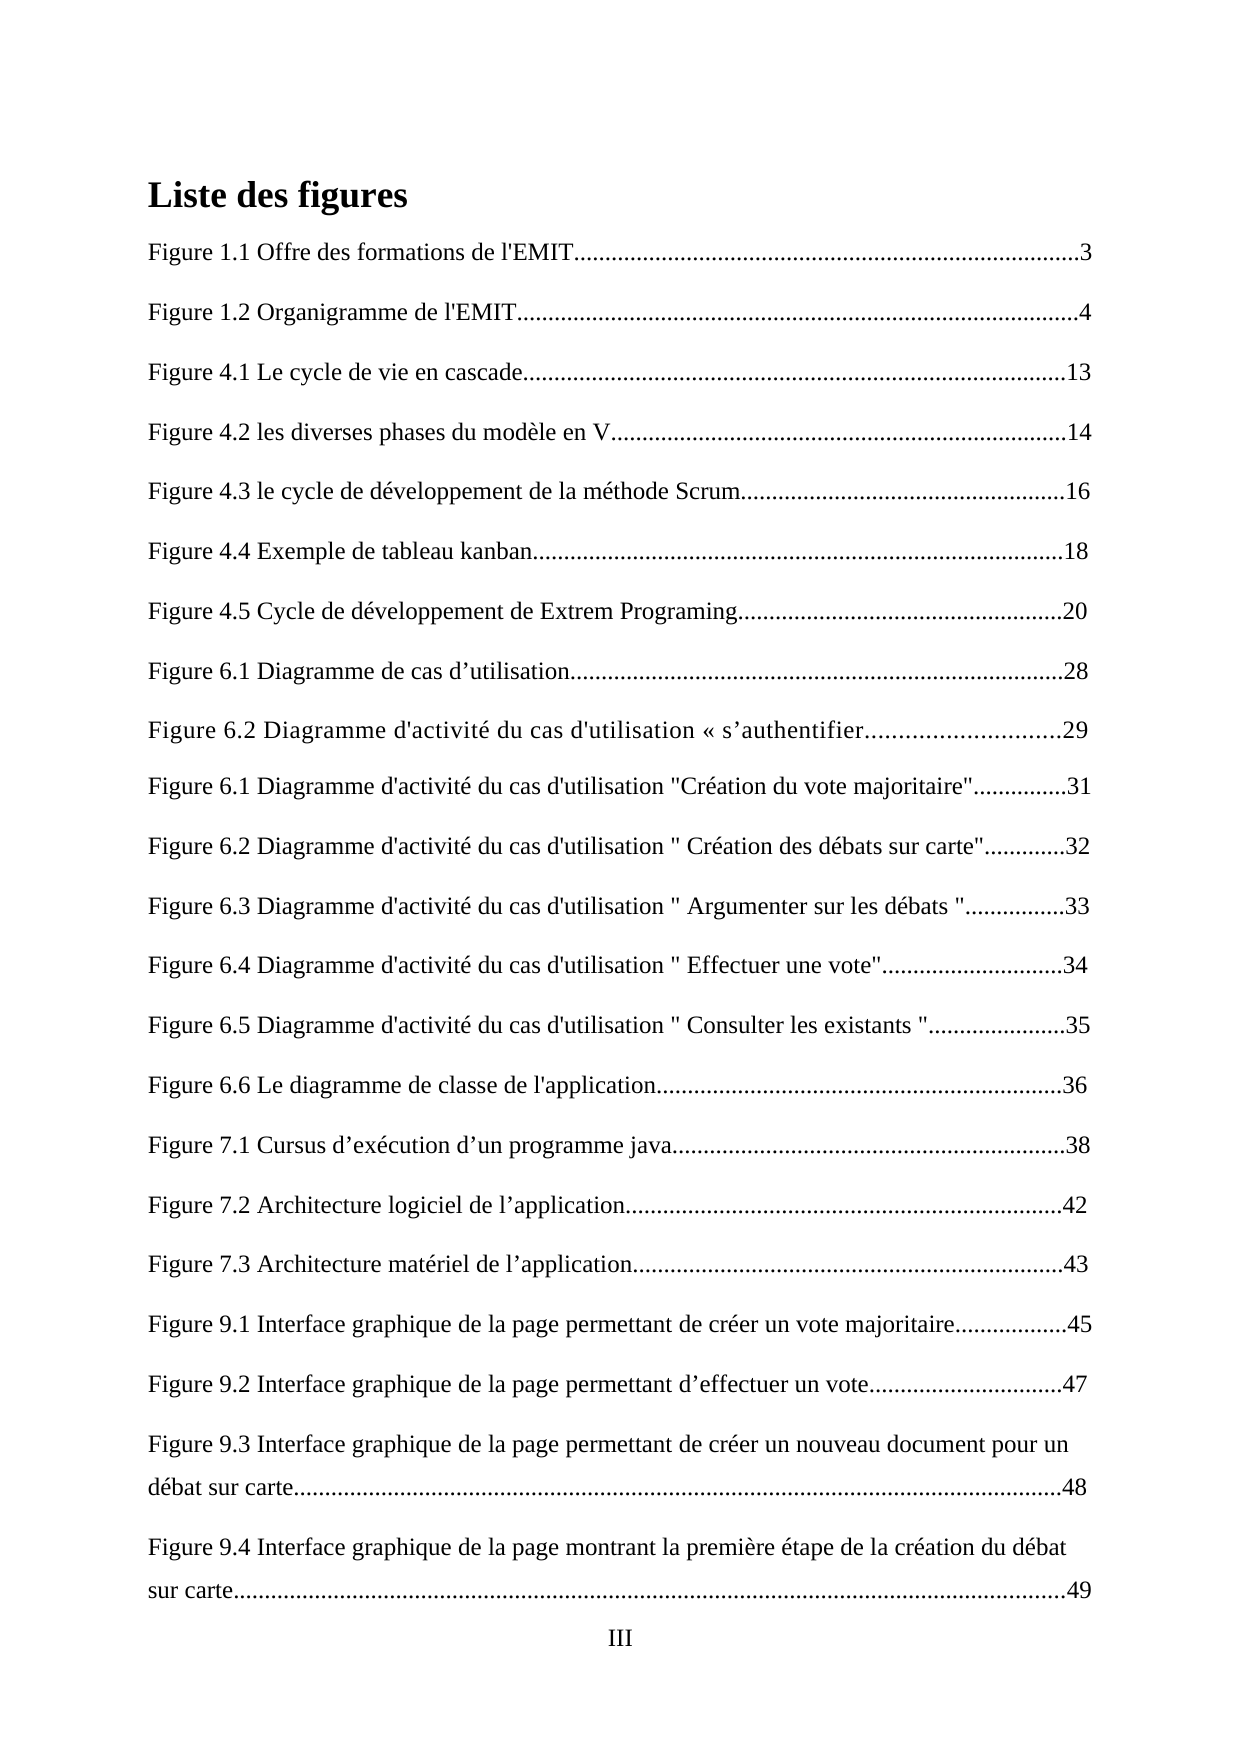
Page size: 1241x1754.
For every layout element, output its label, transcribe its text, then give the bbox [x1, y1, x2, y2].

text Figure 6.4 Diagramme d'activité du cas d'utilisation " Effectuer une vote".............................34 [148, 951, 1093, 979]
subtitle Liste des figures [148, 173, 1093, 216]
text Figure 9.3 Interface graphique de la page permettant de créer un nouveau document pour un débat sur carte...........................................................................................................................48 [148, 1429, 1093, 1501]
text Figure 7.1 Cursus d’exécution d’un programme java...............................................................38 [148, 1130, 1093, 1159]
text Figure 9.4 Interface graphique de la page montrant la première étape de la création du débat sur carte. 49 [148, 1532, 1093, 1604]
text Figure 6.5 Diagramme d'activité du cas d'utilisation " Consulter les existants "......................35 [148, 1010, 1093, 1039]
text Figure 6.1 Diagramme d'activité du cas d'utilisation "Création du vote majoritaire"...............31 [148, 771, 1093, 800]
text Figure 4.2 les diverses phases du modèle en V.........................................................................14 [148, 417, 1093, 445]
text Figure 6.6 Le diagramme de classe de l'application.................................................................36 [148, 1070, 1093, 1099]
text Figure 4.1 Le cycle de vie en cascade.......................................................................................13 [148, 357, 1093, 386]
text Figure 7.3 Architecture matériel de l’application.....................................................................43 [148, 1249, 1093, 1278]
text Figure 4.4 Exemple de tableau kanban.....................................................................................18 [148, 536, 1093, 565]
text Figure 6.1 Diagramme de cas d’utilisation...............................................................................28 [148, 656, 1093, 684]
text Figure 9.1 Interface graphique de la page permettant de créer un vote majoritaire..................45 [148, 1309, 1093, 1338]
text Figure 6.2 Diagramme d'activité du cas d'utilisation " Création des débats sur carte".............32 [148, 831, 1093, 860]
text Figure 4.3 le cycle de développement de la méthode Scrum....................................................16 [148, 476, 1093, 505]
text Figure 9.2 Interface graphique de la page permettant d’effectuer un vote...............................47 [148, 1369, 1093, 1398]
text Figure 4.5 Cycle de développement de Extrem Programing....................................................20 [148, 596, 1093, 625]
text Figure 6.2 Diagramme d'activité du cas d'utilisation « s’authentifier.............................29 [148, 716, 1093, 744]
text Figure 1.1 Offre des formations de l'EMIT.................................................................................3 [148, 237, 1093, 266]
text Figure 6.3 Diagramme d'activité du cas d'utilisation " Argumenter sur les débats "................33 [148, 891, 1093, 919]
text Figure 7.2 Architecture logiciel de l’application......................................................................42 [148, 1190, 1093, 1218]
text Figure 1.2 Organigramme de l'EMIT..........................................................................................4 [148, 297, 1093, 326]
